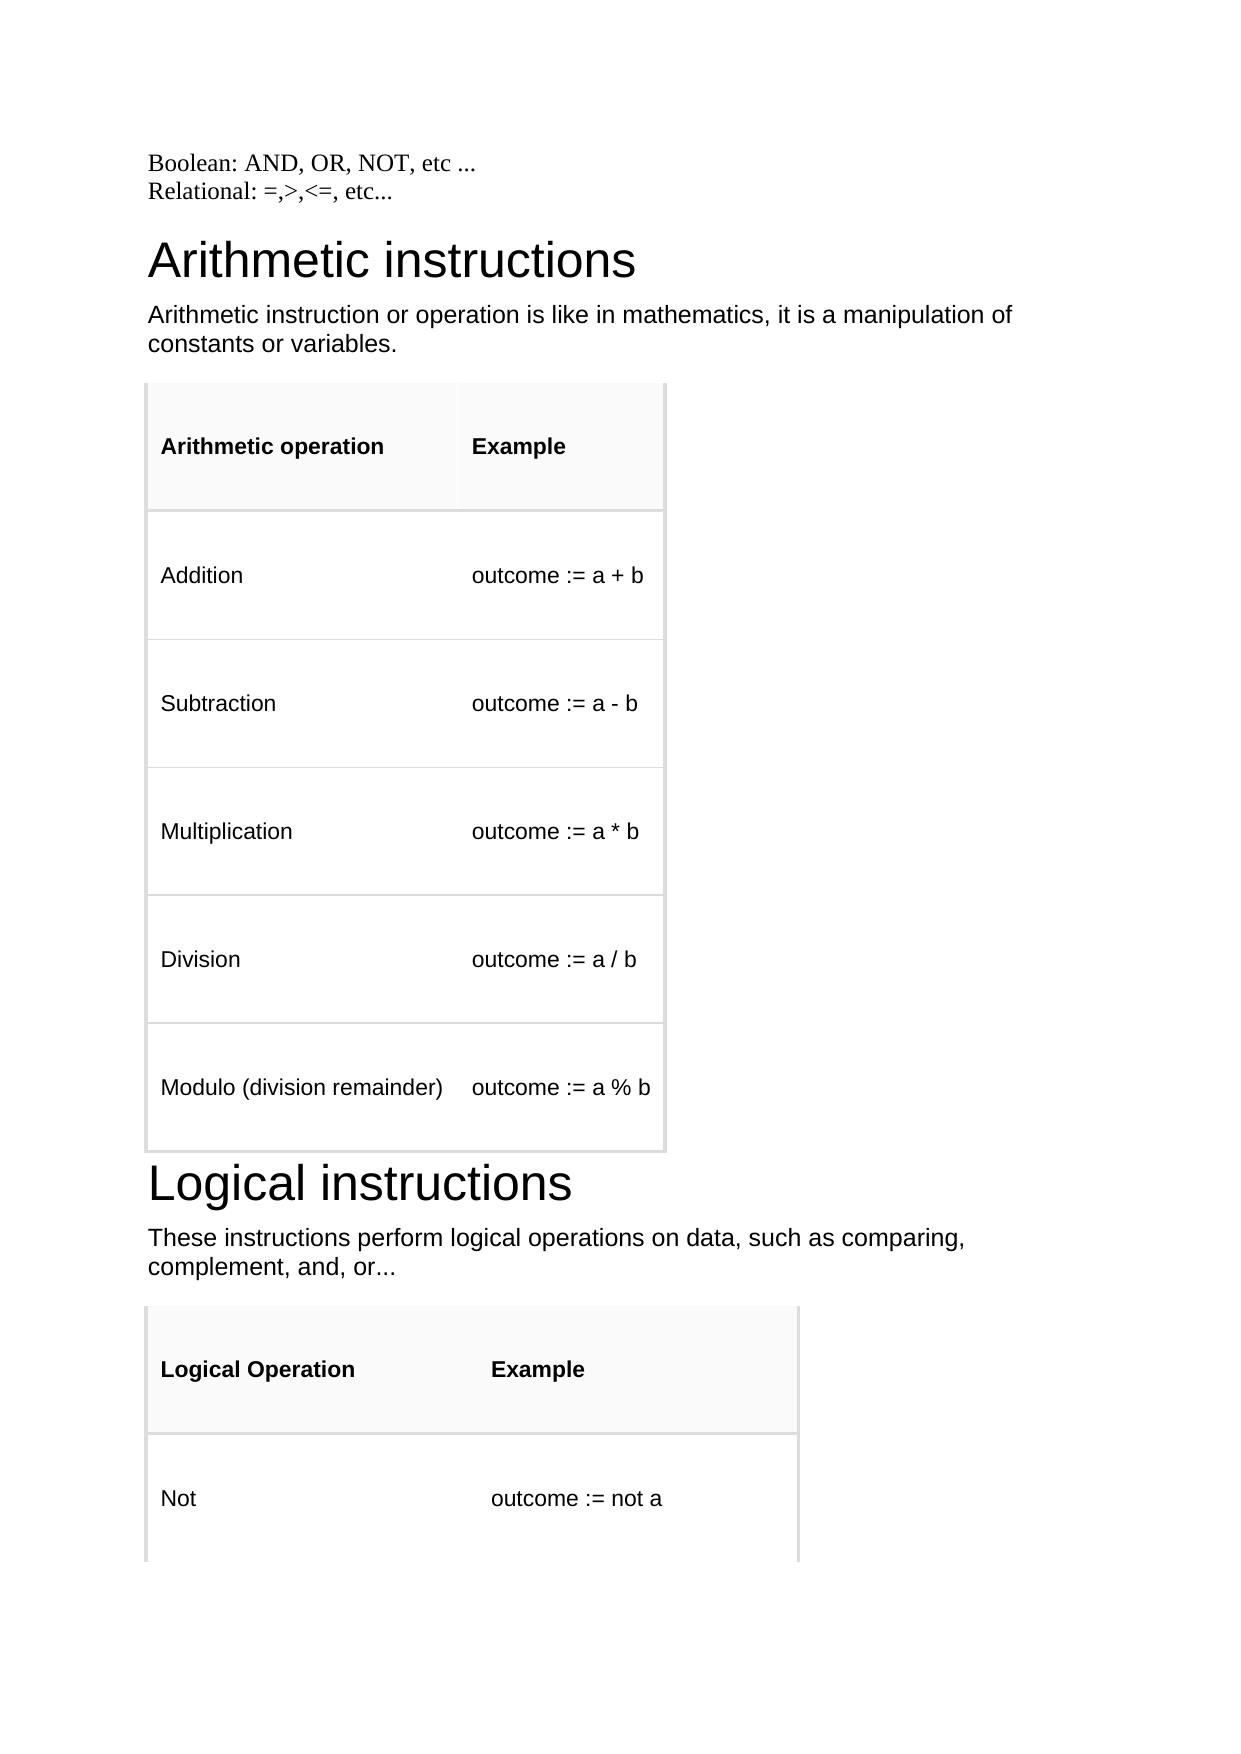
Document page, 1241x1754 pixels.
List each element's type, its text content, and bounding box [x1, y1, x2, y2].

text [148, 148, 1093, 205]
table_header Example [476, 1306, 797, 1432]
table_cell Modulo (division remainder) [148, 1024, 457, 1150]
text Logical instructions [148, 1153, 1093, 1211]
table_cell Multiplication [148, 768, 457, 894]
text These instructions perform logical operations on data, such as comparing, complement, and, or... [148, 1223, 1093, 1281]
table_cell outcome := a * b [458, 768, 663, 894]
table_cell outcome := a + b [458, 512, 663, 638]
table_header Arithmetic operation [148, 383, 457, 509]
text Arithmetic instructions [148, 230, 1093, 288]
text Arithmetic instruction or operation is like in mathematics, it is a manipulation of constants or variables. [148, 300, 1093, 358]
table_cell Addition [148, 512, 457, 638]
table_cell Division [148, 896, 457, 1022]
table_header Example [458, 383, 663, 509]
table_cell outcome := not a [476, 1435, 797, 1562]
table_header Logical Operation [148, 1306, 476, 1432]
table_cell Not [148, 1435, 476, 1562]
table_cell outcome := a - b [458, 640, 663, 766]
table_cell outcome := a % b [458, 1024, 663, 1150]
table_cell outcome := a / b [458, 896, 663, 1022]
table_cell Subtraction [148, 640, 457, 766]
